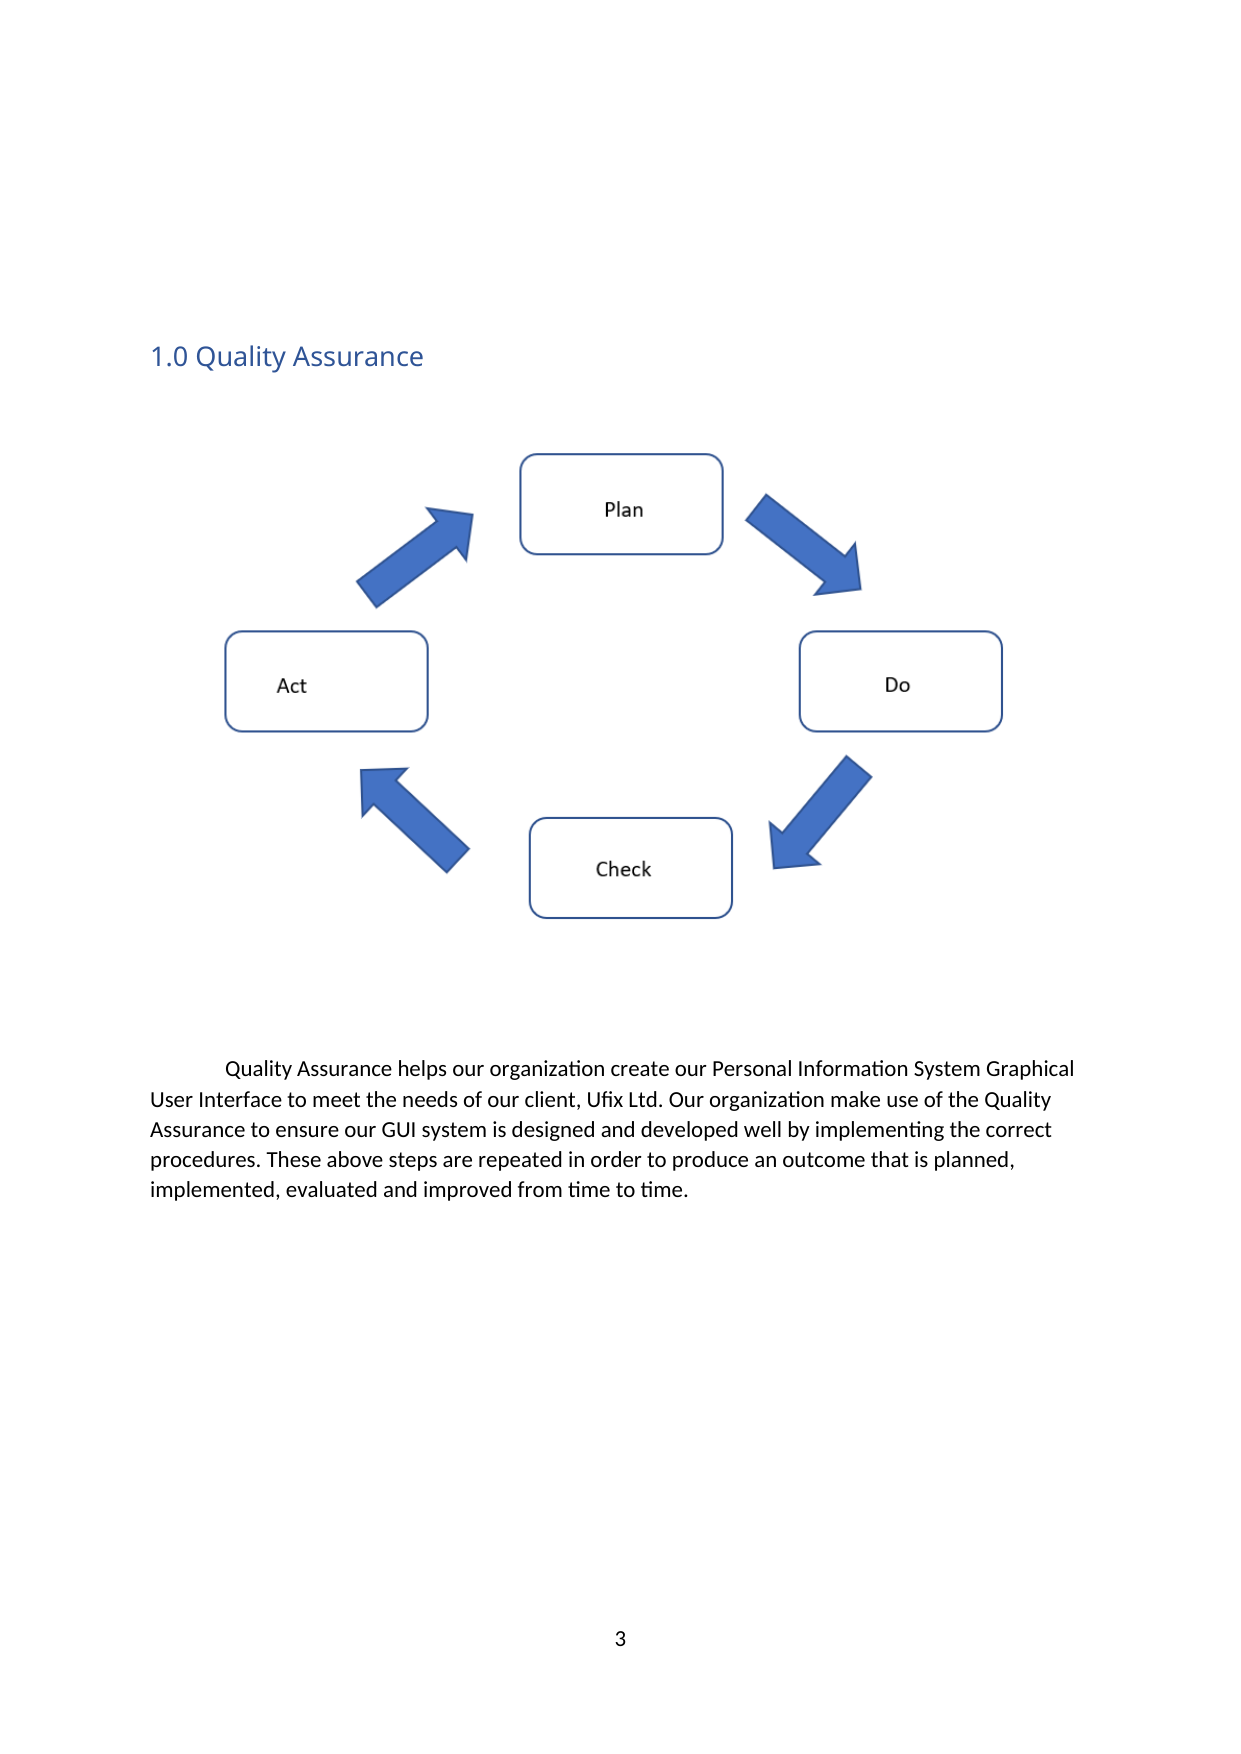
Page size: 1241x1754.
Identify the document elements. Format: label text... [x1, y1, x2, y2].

text Quality Assurance helps our organization create our Personal Information System Graphical User Interface to meet the needs of our client, Ufix Ltd. Our organization make use of the Quality Assurance to ensure our GUI system is designed and developed well by implementing the correct procedures. These above steps are repeated in order to produce an outcome that is planned, implemented, evaluated and improved from time to time. [150, 1054, 1090, 1203]
picture [189, 424, 1051, 942]
subtitle 1.0 Quality Assurance [150, 337, 1090, 374]
